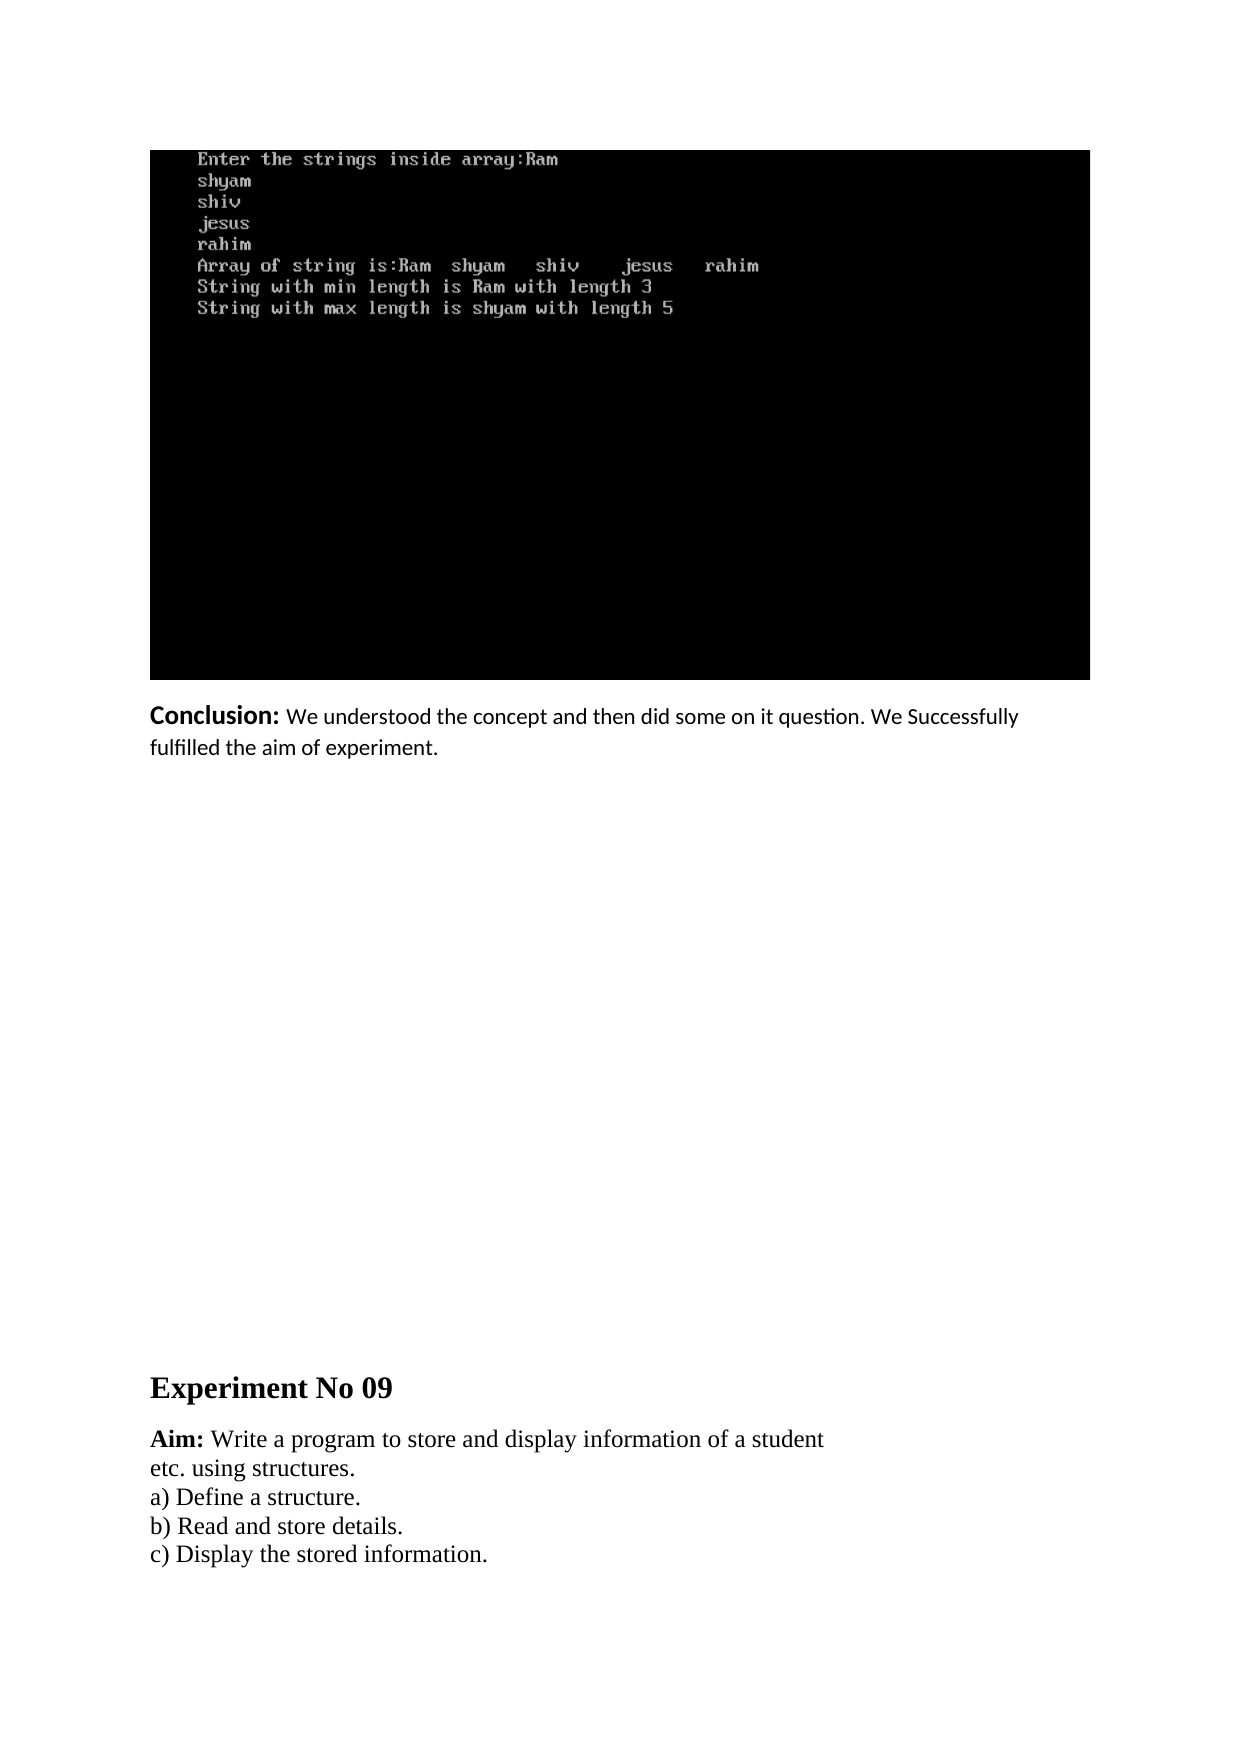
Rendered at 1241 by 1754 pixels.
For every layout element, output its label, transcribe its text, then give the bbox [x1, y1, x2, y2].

text etc. using structures. [150, 1453, 1090, 1482]
text a) Define a structure. [150, 1482, 1090, 1511]
text b) Read and store details. [150, 1511, 1090, 1539]
picture [150, 150, 1091, 680]
text c) Display the stored information. [150, 1539, 1090, 1568]
text Aim: Write a program to store and display information of a student [150, 1424, 1090, 1453]
text Conclusion: We understood the concept and then did some on it question. We Successfully fulfilled the aim of experiment. [150, 698, 1090, 761]
text Experiment No 09 [150, 1369, 1090, 1405]
